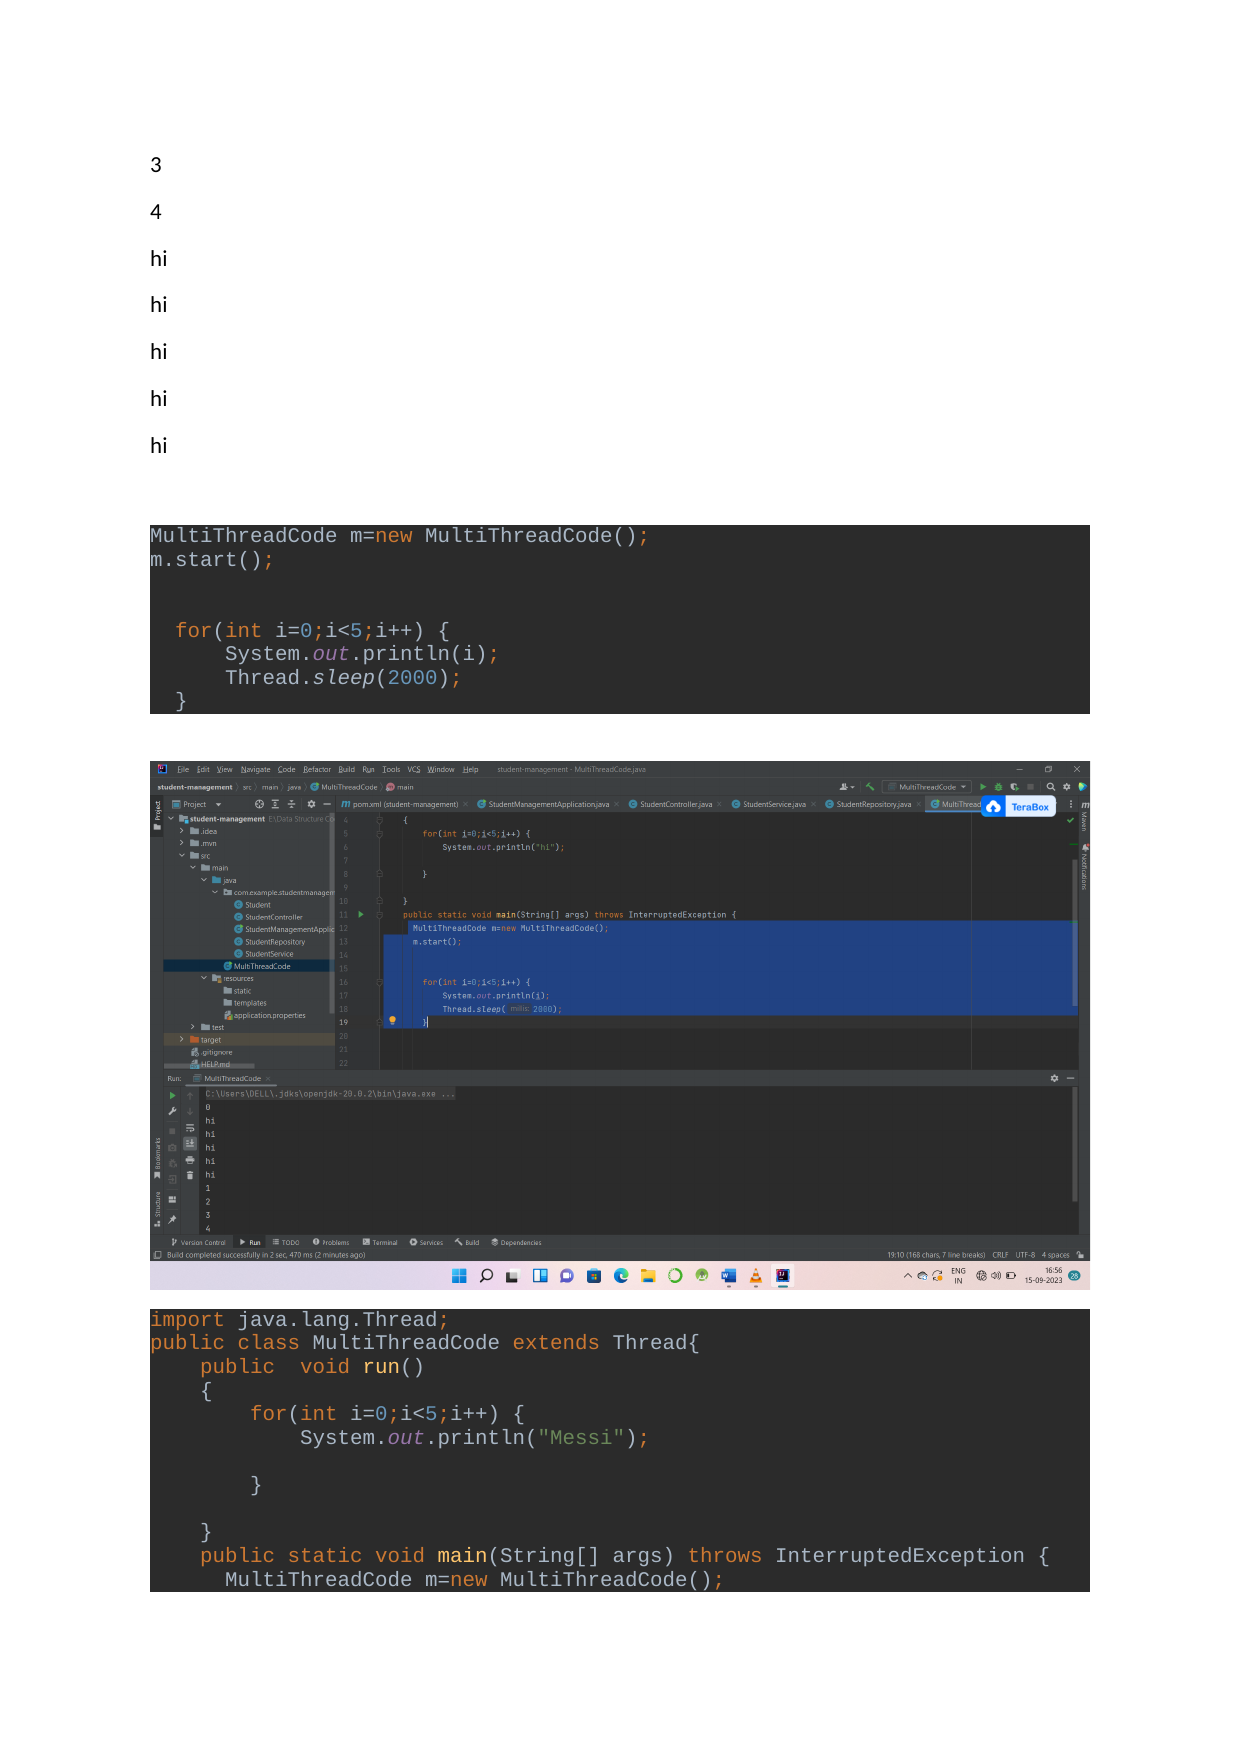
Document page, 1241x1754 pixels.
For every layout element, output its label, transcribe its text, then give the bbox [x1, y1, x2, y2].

picture [150, 761, 1091, 1290]
text MultiThreadCode m=new MultiThreadCode(); m.start(); for(int i=0;i<5;i++) { System.out.println(i); Thread.sleep(2000); } [150, 525, 1090, 714]
text 3 [150, 150, 1090, 178]
text hi [150, 291, 1090, 319]
text hi [150, 384, 1090, 412]
text hi [150, 244, 1090, 272]
text 4 [150, 197, 1090, 225]
text hi [150, 337, 1090, 366]
text hi [150, 431, 1090, 459]
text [150, 1309, 1090, 1592]
